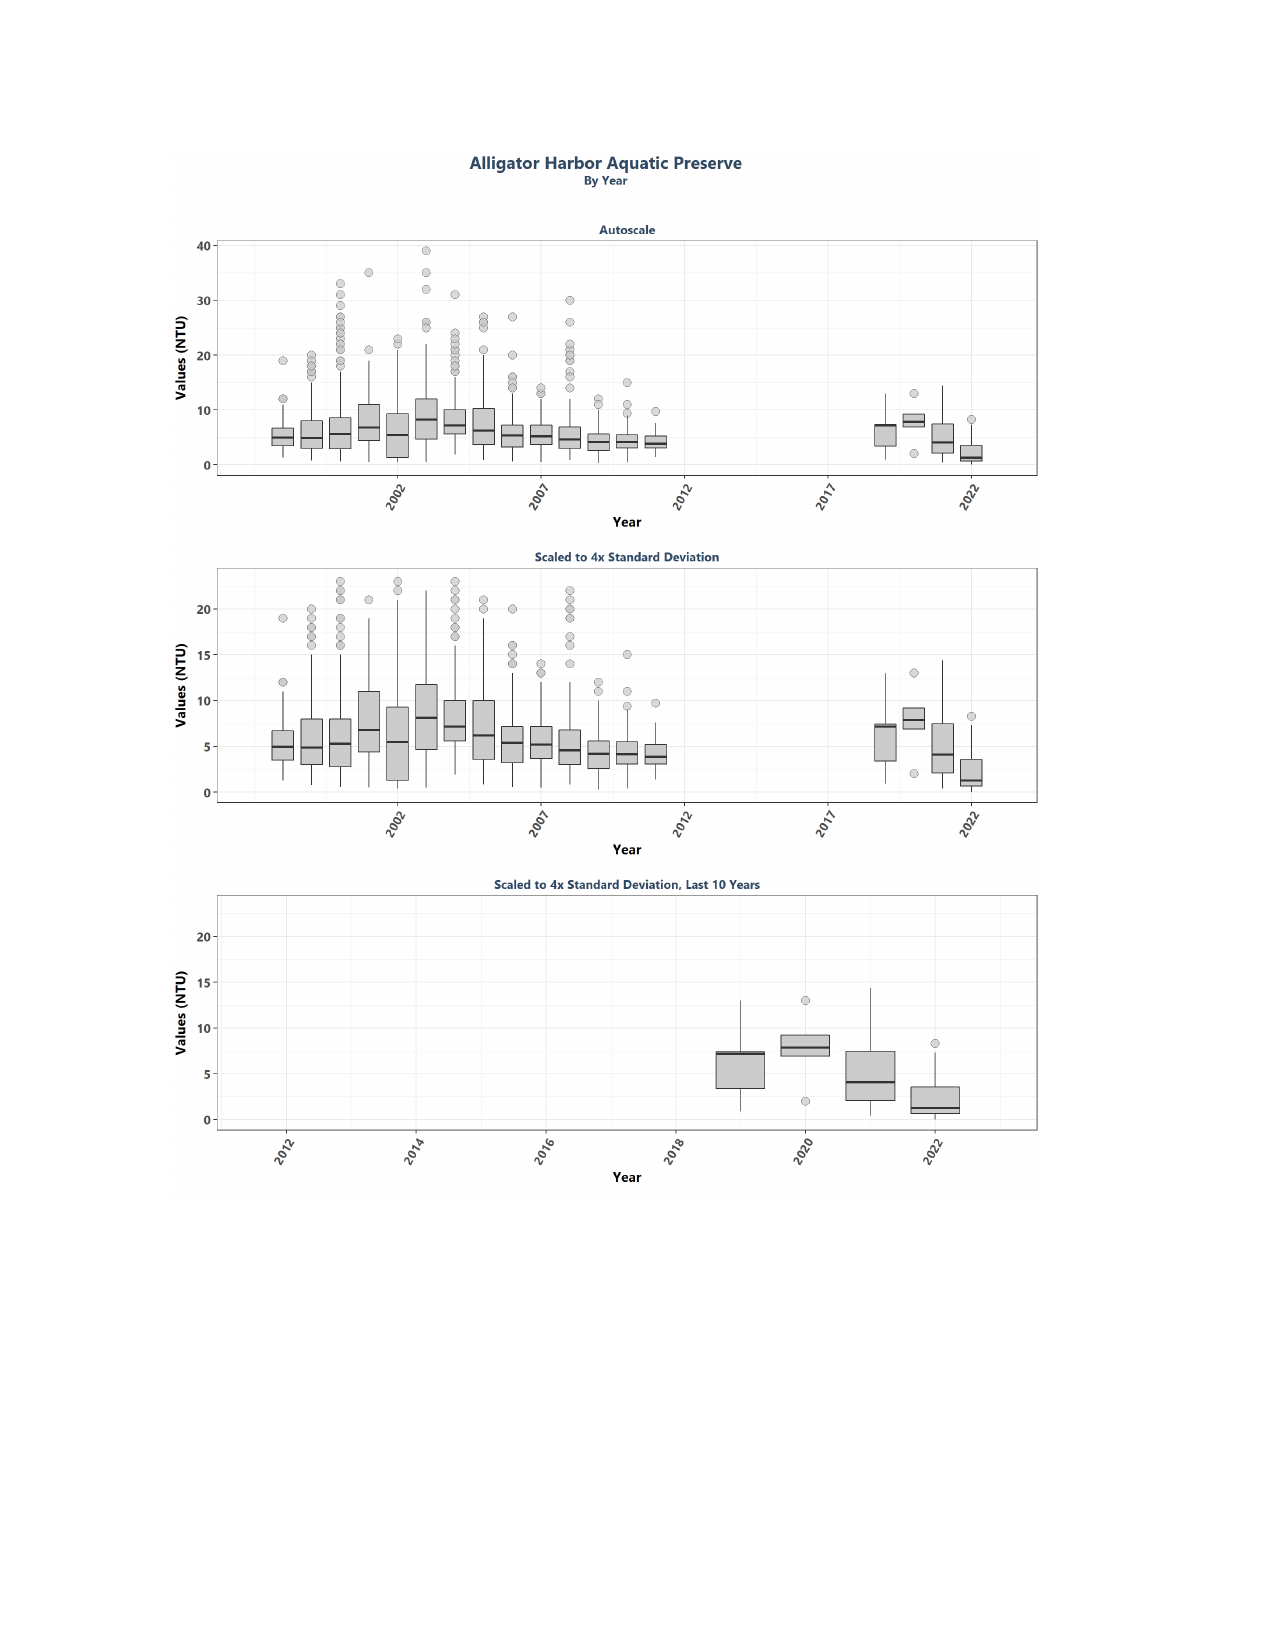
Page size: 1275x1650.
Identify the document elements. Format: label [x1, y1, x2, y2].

picture [168, 150, 1044, 1200]
